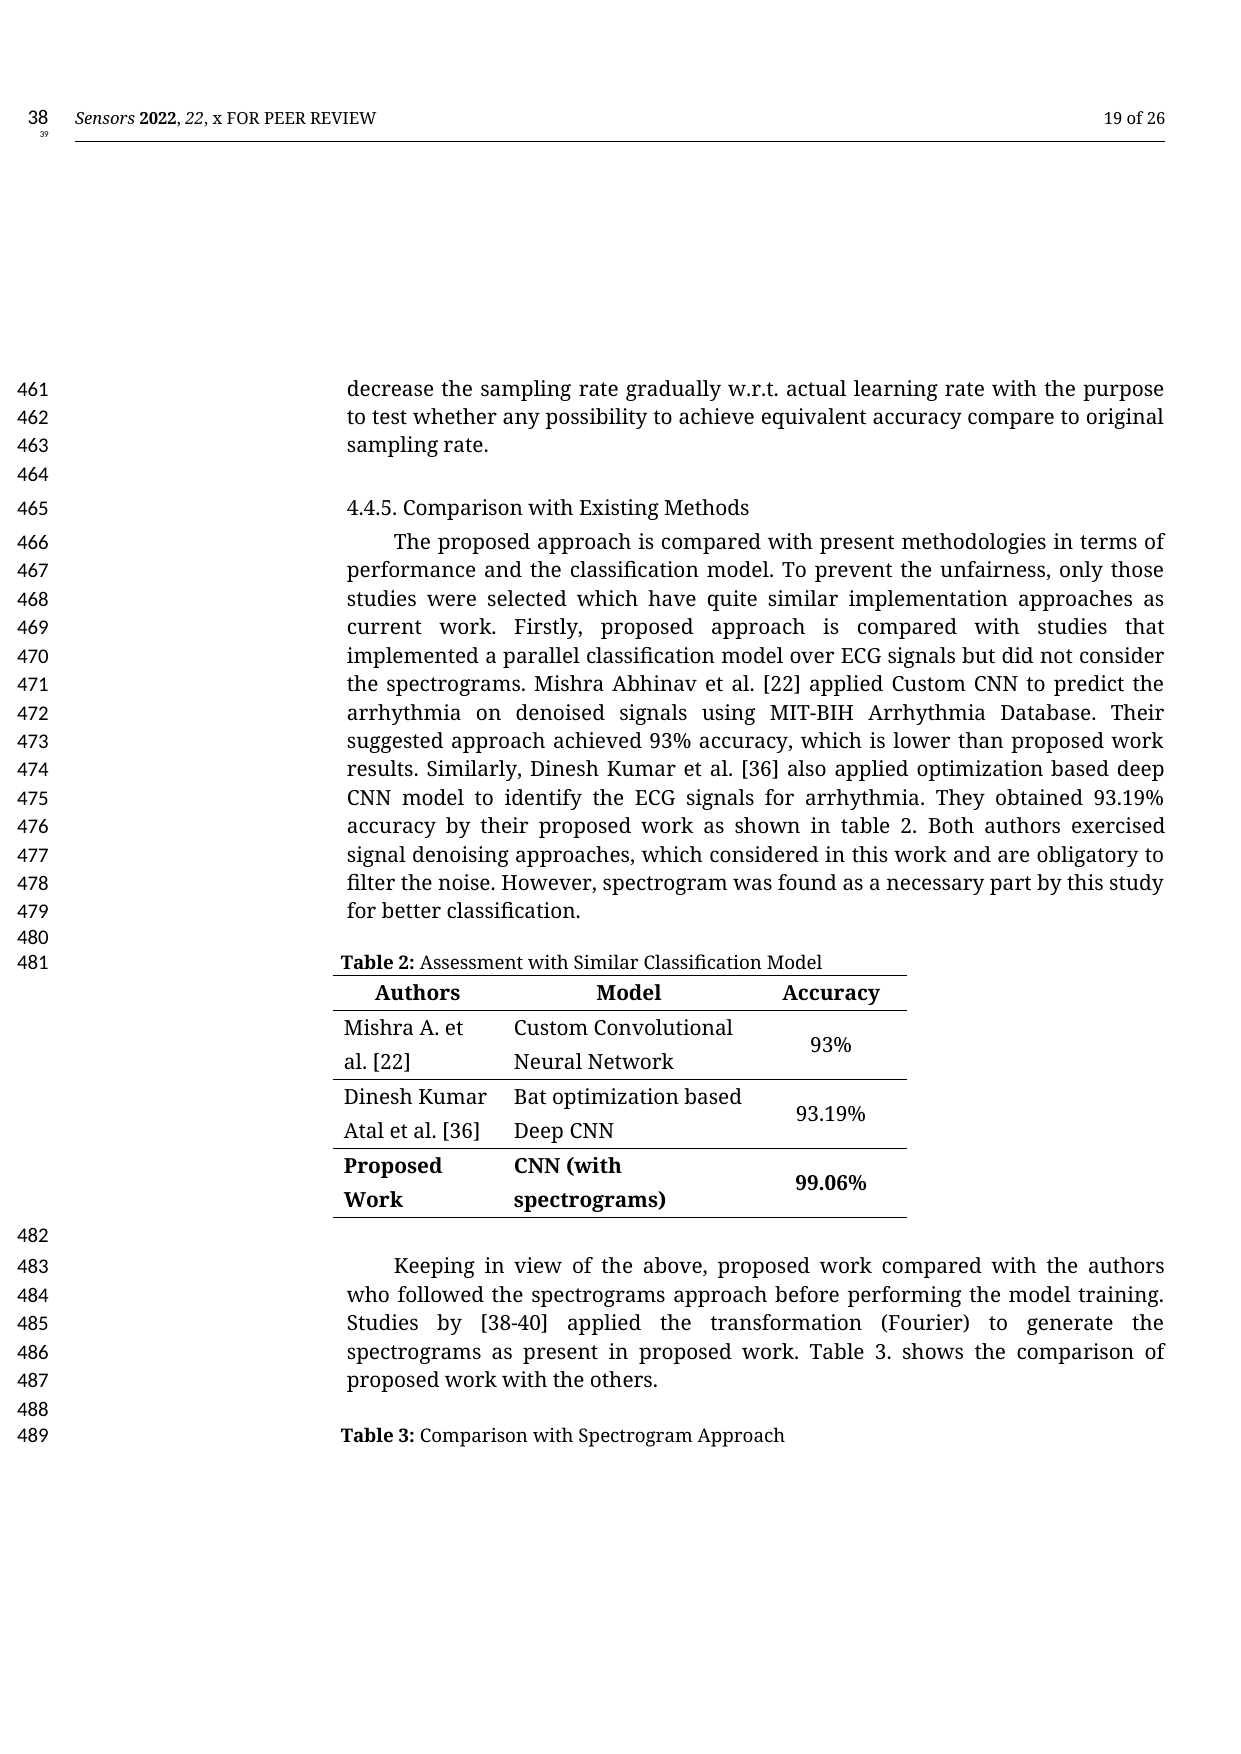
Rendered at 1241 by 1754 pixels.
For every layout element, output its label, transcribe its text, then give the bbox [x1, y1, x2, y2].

text The proposed approach is compared with present methodologies in terms of performance and the classification model. To prevent the unfairness, only those studies were selected which have quite similar implementation approaches as current work. Firstly, proposed approach is compared with studies that implemented a parallel classification model over ECG signals but did not consider the spectrograms. Mishra Abhinav et al. [22] applied Custom CNN to predict the arrhythmia on denoised signals using MIT-BIH Arrhythmia Database. Their suggested approach achieved 93% accuracy, which is lower than proposed work results. Similarly, Dinesh Kumar et al. [36] also applied optimization based deep CNN model to identify the ECG signals for arrhythmia. They obtained 93.19% accuracy by their proposed work as shown in table 2. Both authors exercised signal denoising approaches, which considered in this work and are obligatory to filter the noise. However, spectrogram was found as a necessary part by this study for better classification. [347, 527, 1165, 925]
table_cell 93.19% [755, 1080, 907, 1148]
table_cell Custom Convolutional Neural Network [503, 1011, 755, 1079]
table_cell Proposed Work [333, 1149, 502, 1217]
text Table 3: Comparison with Spectrogram Approach [287, 1422, 1165, 1448]
table_header Accuracy [755, 976, 907, 1010]
table_cell CNN (with spectrograms) [503, 1149, 755, 1217]
subtitle 4.4.5. Comparison with Existing Methods [347, 494, 1165, 521]
text Table 2: Assessment with Similar Classification Model [287, 949, 1165, 975]
table_cell 99.06% [755, 1149, 907, 1217]
text Keeping in view of the above, proposed work compared with the authors who followed the spectrograms approach before performing the model training. Studies by [38-40] applied the transformation (Fourier) to generate the spectrograms as present in proposed work. Table 3. shows the comparison of proposed work with the others. [347, 1252, 1165, 1394]
table_cell Dinesh Kumar Atal et al. [36] [333, 1080, 502, 1148]
table_cell 93% [755, 1011, 907, 1079]
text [347, 374, 1165, 459]
table_cell Mishra A. et al. [22] [333, 1011, 502, 1079]
table_header Authors [333, 976, 502, 1010]
table_cell Bat optimization based Deep CNN [503, 1080, 755, 1148]
table_header Model [503, 976, 755, 1010]
